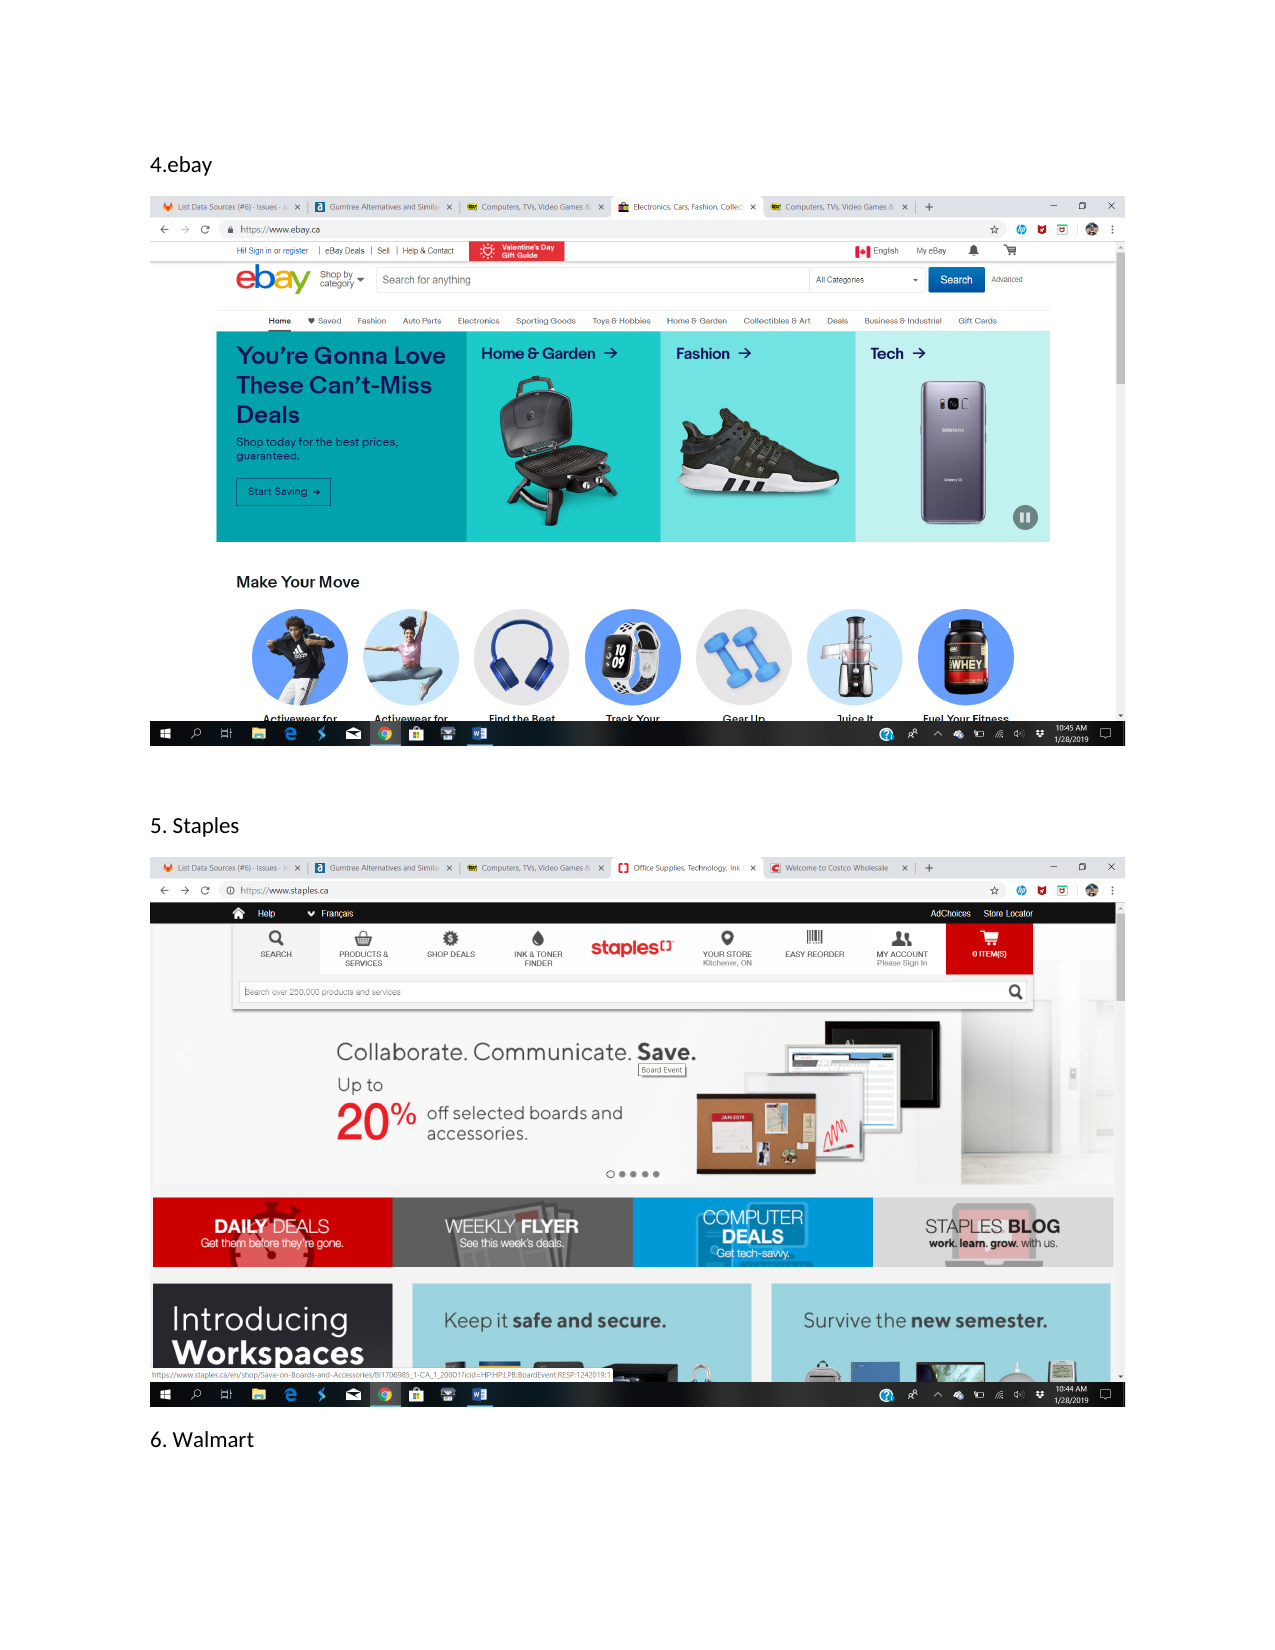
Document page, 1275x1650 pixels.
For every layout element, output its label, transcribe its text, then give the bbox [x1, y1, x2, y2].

picture [150, 196, 1125, 746]
picture [150, 857, 1125, 1407]
text 4.ebay [150, 150, 1125, 178]
text 5. Staples [150, 811, 1125, 839]
text 6. Walmart [150, 1425, 1125, 1453]
